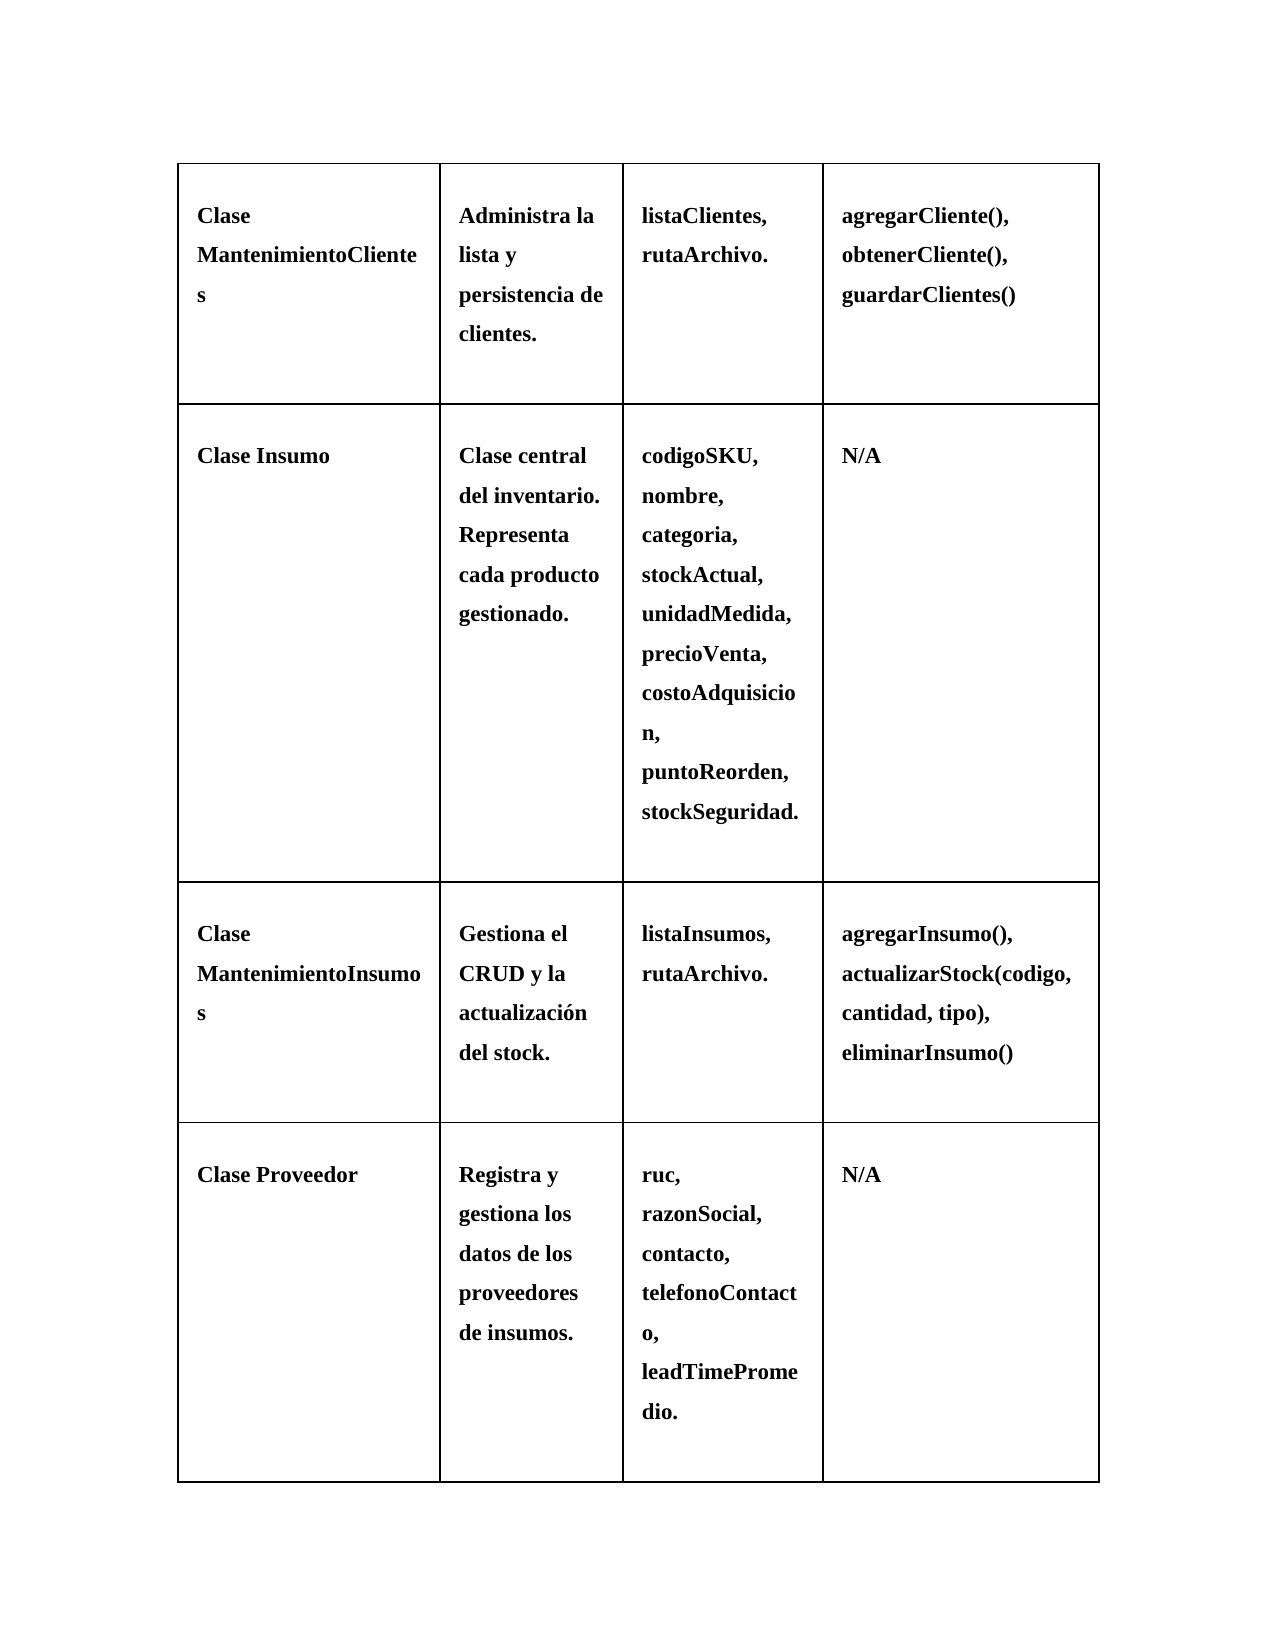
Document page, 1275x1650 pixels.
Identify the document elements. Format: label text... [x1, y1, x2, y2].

table_cell Clase Insumo [179, 405, 439, 881]
table_cell agregarCliente(), obtenerCliente(), guardarClientes() [824, 164, 1098, 403]
table_cell agregarInsumo(), actualizarStock(codigo, cantidad, tipo), eliminarInsumo() [824, 883, 1098, 1122]
table_cell Clase Proveedor [179, 1123, 439, 1481]
table_cell Clase MantenimientoInsumos [179, 883, 439, 1122]
table_cell ruc, razonSocial, contacto, telefonoContacto, leadTimePromedio. [624, 1123, 822, 1481]
table_cell N/A [824, 405, 1098, 881]
table_cell Administra la lista y persistencia de clientes. [441, 164, 622, 403]
table_cell Clase MantenimientoClientes [179, 164, 439, 403]
table_cell listaInsumos, rutaArchivo. [624, 883, 822, 1122]
table_cell N/A [824, 1123, 1098, 1481]
table_cell listaClientes, rutaArchivo. [624, 164, 822, 403]
table_cell Clase central del inventario. Representa cada producto gestionado. [441, 405, 622, 881]
table_cell codigoSKU, nombre, categoria, stockActual, unidadMedida, precioVenta, costoAdquisicion, puntoReorden, stockSeguridad. [624, 405, 822, 881]
table_cell Registra y gestiona los datos de los proveedores de insumos. [441, 1123, 622, 1481]
table_cell Gestiona el CRUD y la actualización del stock. [441, 883, 622, 1122]
